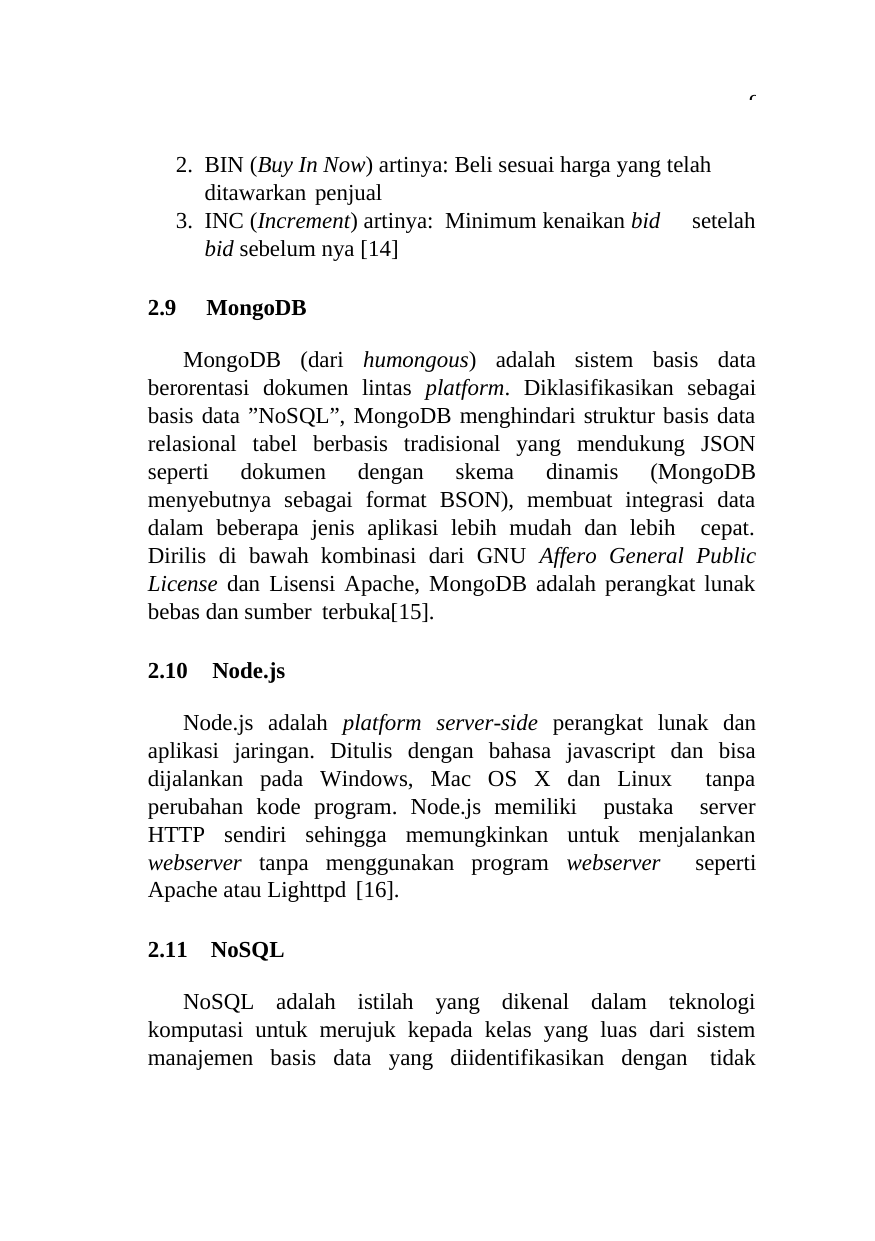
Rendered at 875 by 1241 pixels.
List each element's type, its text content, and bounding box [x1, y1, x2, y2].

subtitle MongoDB [148, 294, 768, 321]
text bid sebelum nya [14] [204, 235, 768, 261]
subtitle Node.js [148, 657, 768, 683]
list INC (Increment) artinya: Minimum kenaikan bid setelah [176, 207, 768, 233]
text MongoDB (dari humongous) adalah sistem basis data berorentasi dokumen lintas platform. Diklasifikasikan sebagai basis data ”NoSQL”, MongoDB menghindari struktur basis data relasional tabel berbasis tradisional yang mendukung JSON seperti dokumen dengan skema dinamis (MongoDB menyebutnya sebagai format BSON), membuat integrasi data dalam beberapa jenis aplikasi lebih mudah dan lebih cepat. Dirilis di bawah kombinasi dari GNU Affero General Public License dan Lisensi Apache, MongoDB adalah perangkat lunak bebas dan sumber terbuka[15]. [148, 347, 756, 624]
list BIN (Buy In Now) artinya: Beli sesuai harga yang telah ditawarkan penjual [176, 151, 756, 205]
subtitle NoSQL [148, 936, 768, 962]
text Node.js adalah platform server-side perangkat lunak dan aplikasi jaringan. Ditulis dengan bahasa javascript dan bisa dijalankan pada Windows, Mac OS X dan Linux tanpa perubahan kode program. Node.js memiliki pustaka server HTTP sendiri sehingga memungkinkan untuk menjalankan webserver tanpa menggunakan program webserver seperti Apache atau Lighttpd [16]. [148, 709, 756, 903]
text NoSQL adalah istilah yang dikenal dalam teknologi komputasi untuk merujuk kepada kelas yang luas dari sistem manajemen basis data yang diidentifikasikan dengan tidak [148, 988, 756, 1070]
